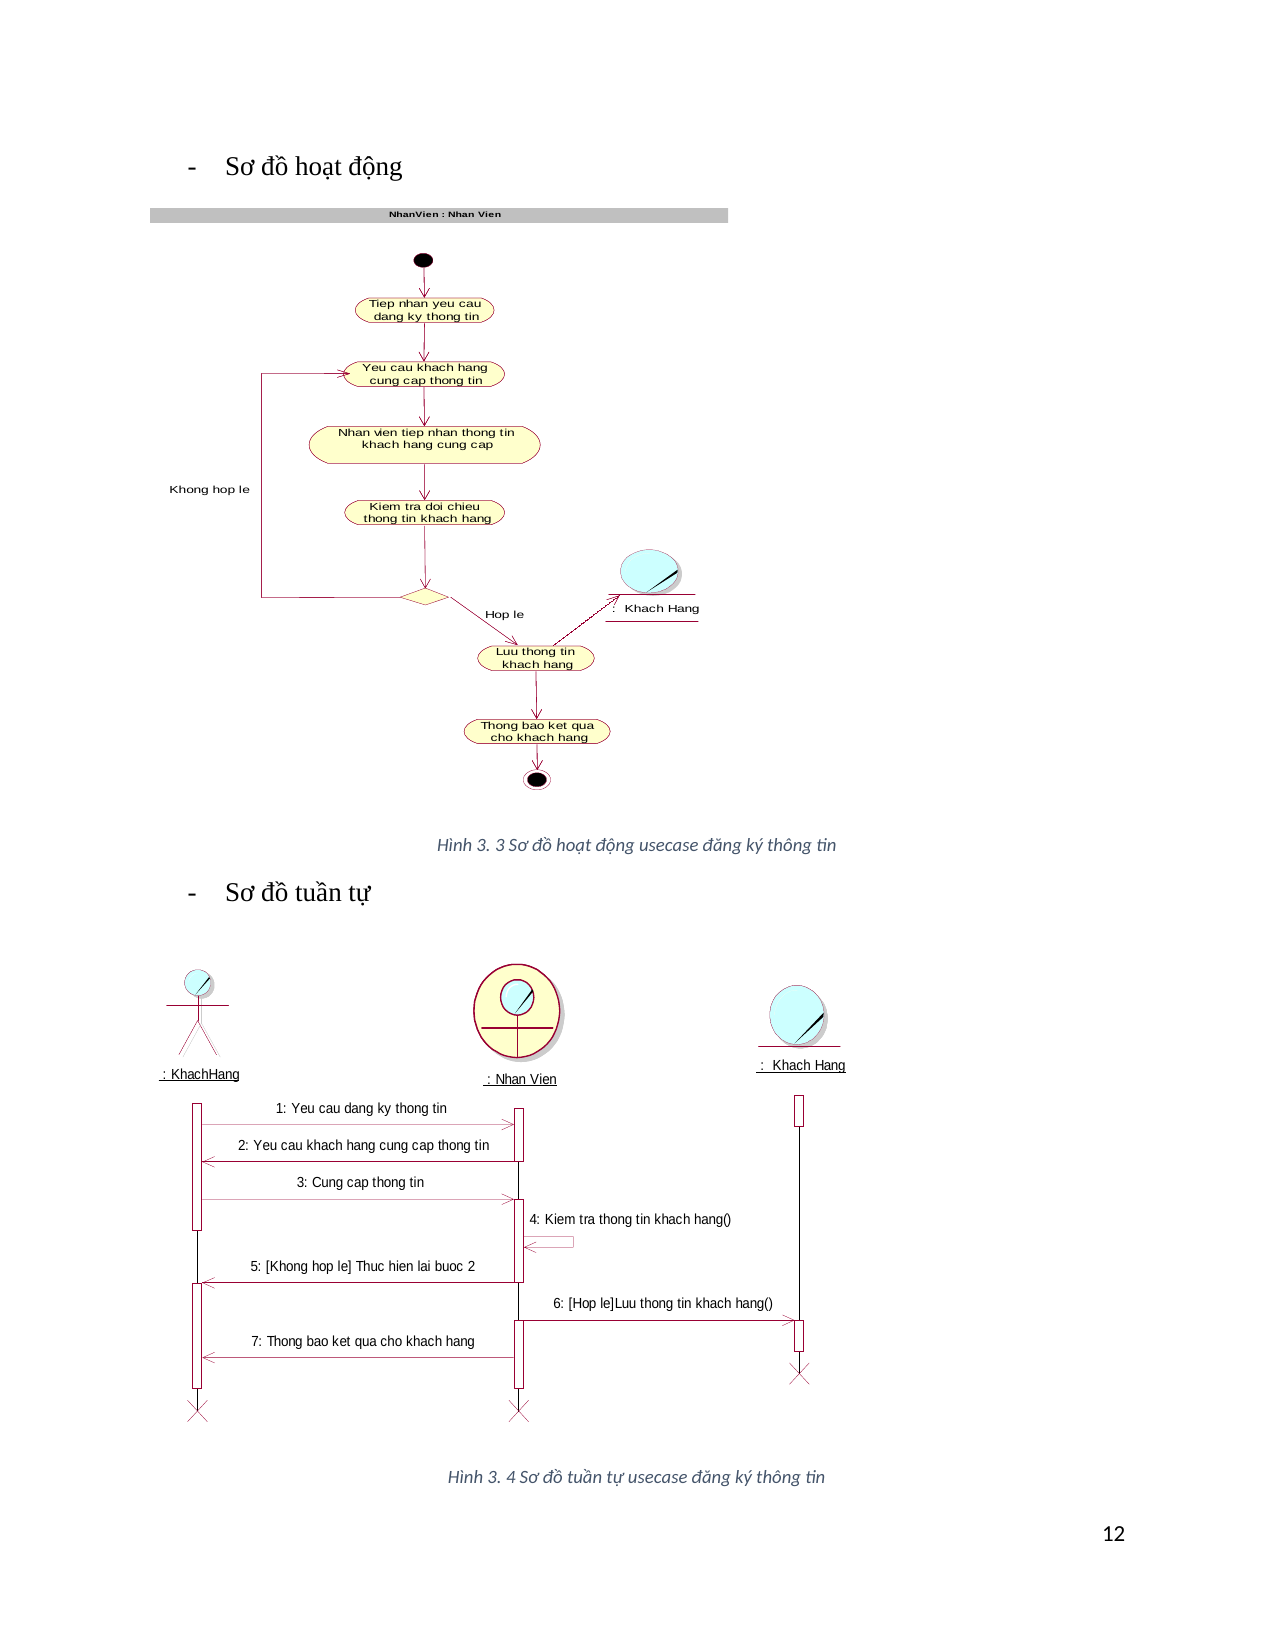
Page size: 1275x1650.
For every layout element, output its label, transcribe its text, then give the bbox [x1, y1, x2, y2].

list Sơ đồ tuần tự [187, 876, 1125, 908]
list Sơ đồ hoạt động [187, 150, 1125, 181]
text Hình 3. 3 Sơ đồ hoạt động usecase đăng ký thông tin [150, 833, 1125, 856]
text Hình 3. 4 Sơ đồ tuần tự usecase đăng ký thông tin [150, 1466, 1125, 1489]
